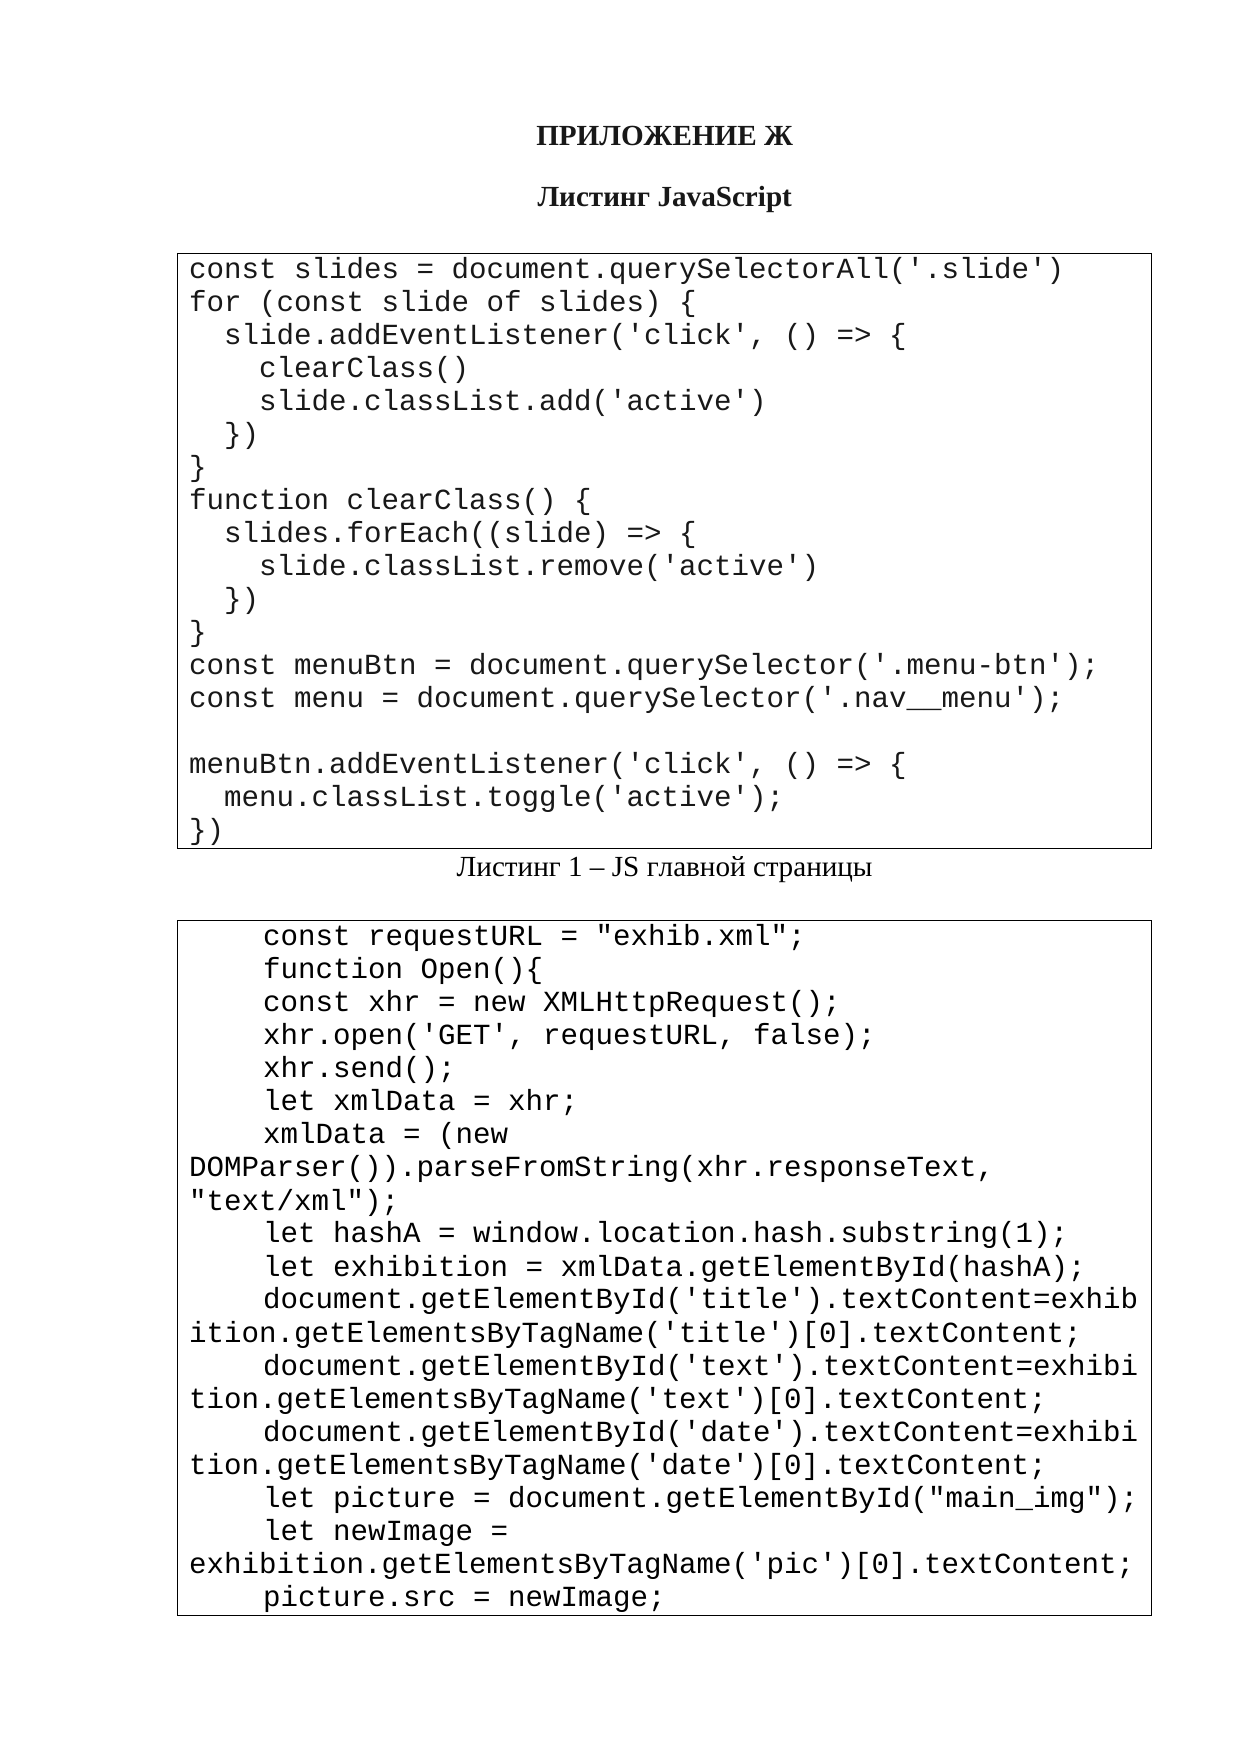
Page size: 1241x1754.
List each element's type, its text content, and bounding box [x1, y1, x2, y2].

text ПРИЛОЖЕНИЕ Ж [177, 118, 1152, 152]
text Листинг 1 – JS главной страницы [177, 849, 1152, 883]
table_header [178, 921, 1151, 1615]
table_header const slides = document.querySelectorAll('.slide') for (const slide of slides) { slide.addEventListener('click', () => { clearClass() slide.classList.add('active') }) } function clearClass() { slides.forEach((slide) => { slide.classList.remove('active') }) } const menuBtn = document.querySelector('.menu-btn'); const menu = document.querySelector('.nav__menu'); menuBtn.addEventListener('click', () => { menu.classList.toggle('active'); }) [178, 254, 1151, 848]
text Листинг JavaScript [177, 179, 1152, 213]
